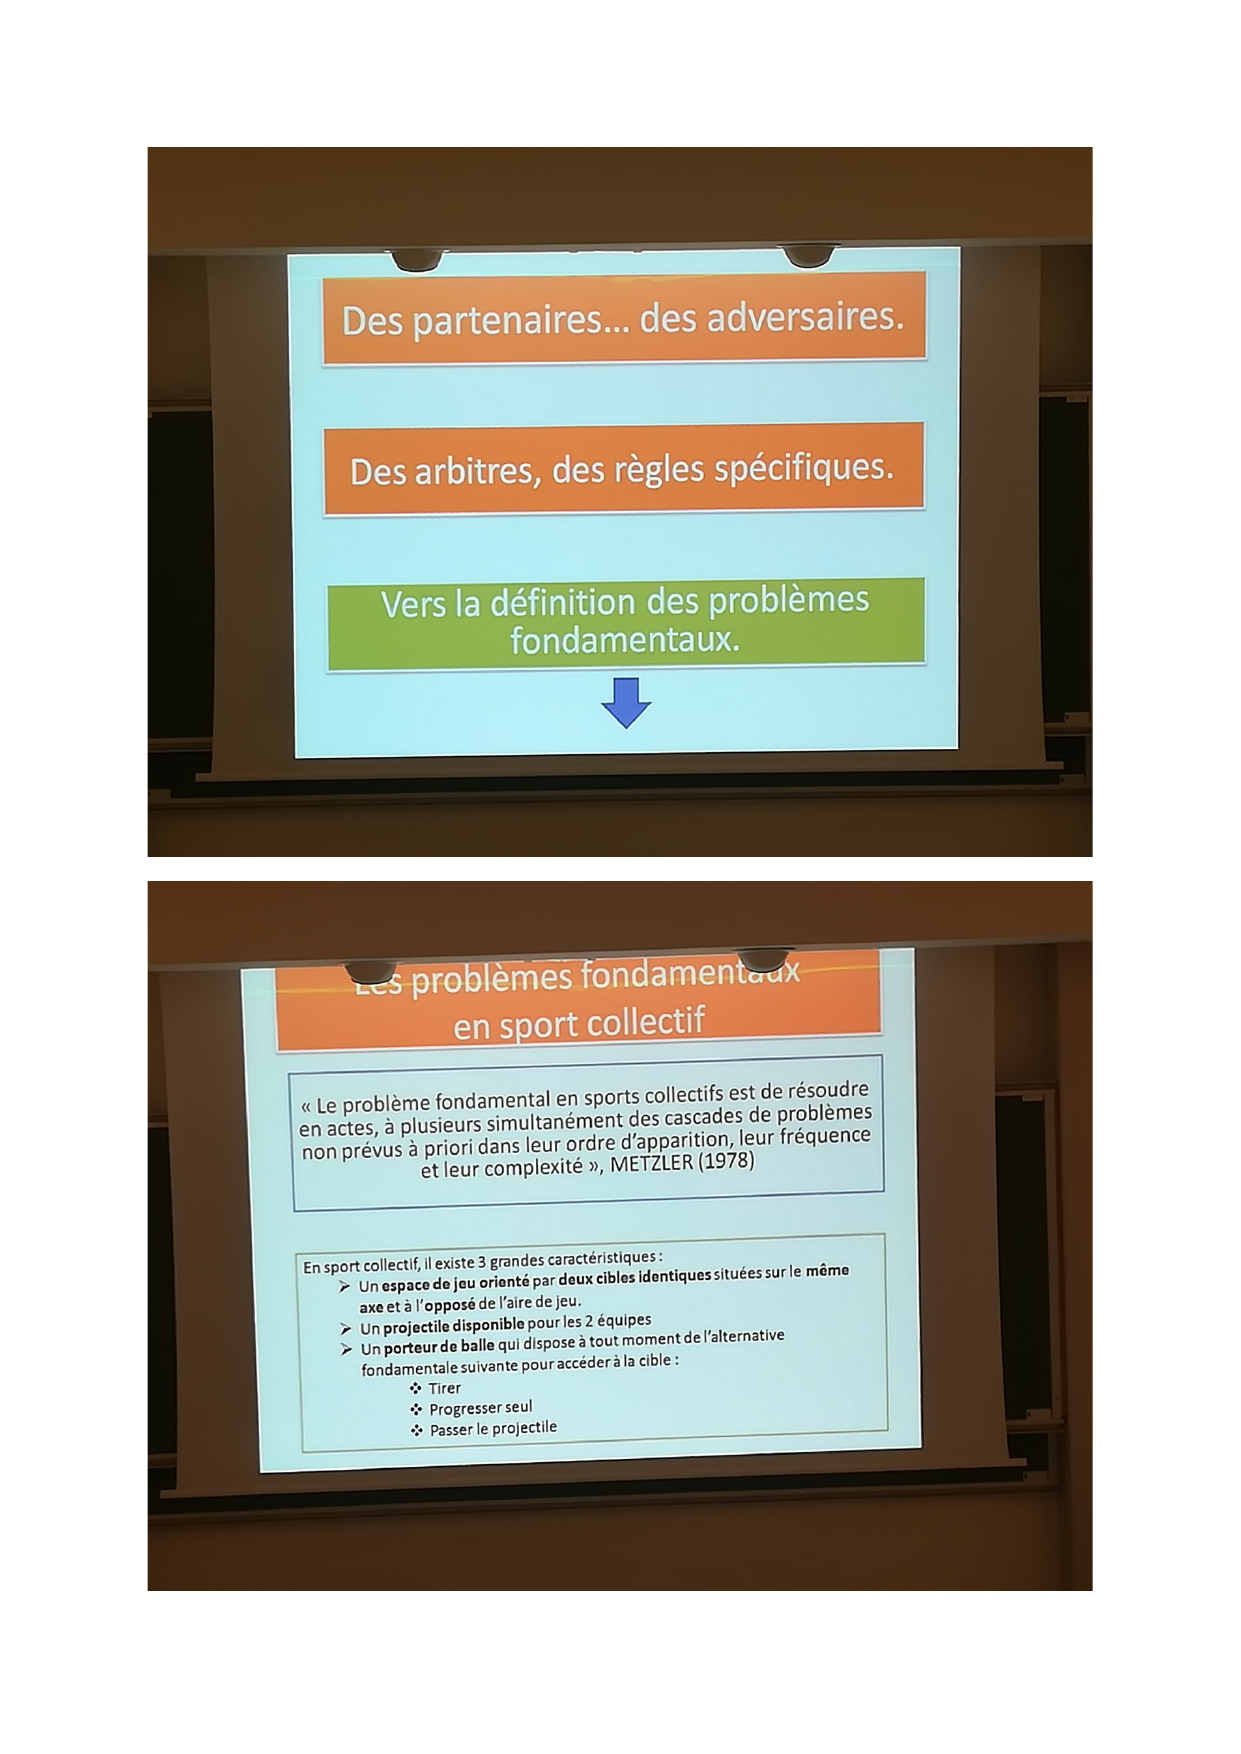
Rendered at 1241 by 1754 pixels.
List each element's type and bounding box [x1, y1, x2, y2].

picture [147, 147, 1093, 857]
picture [147, 881, 1093, 1591]
